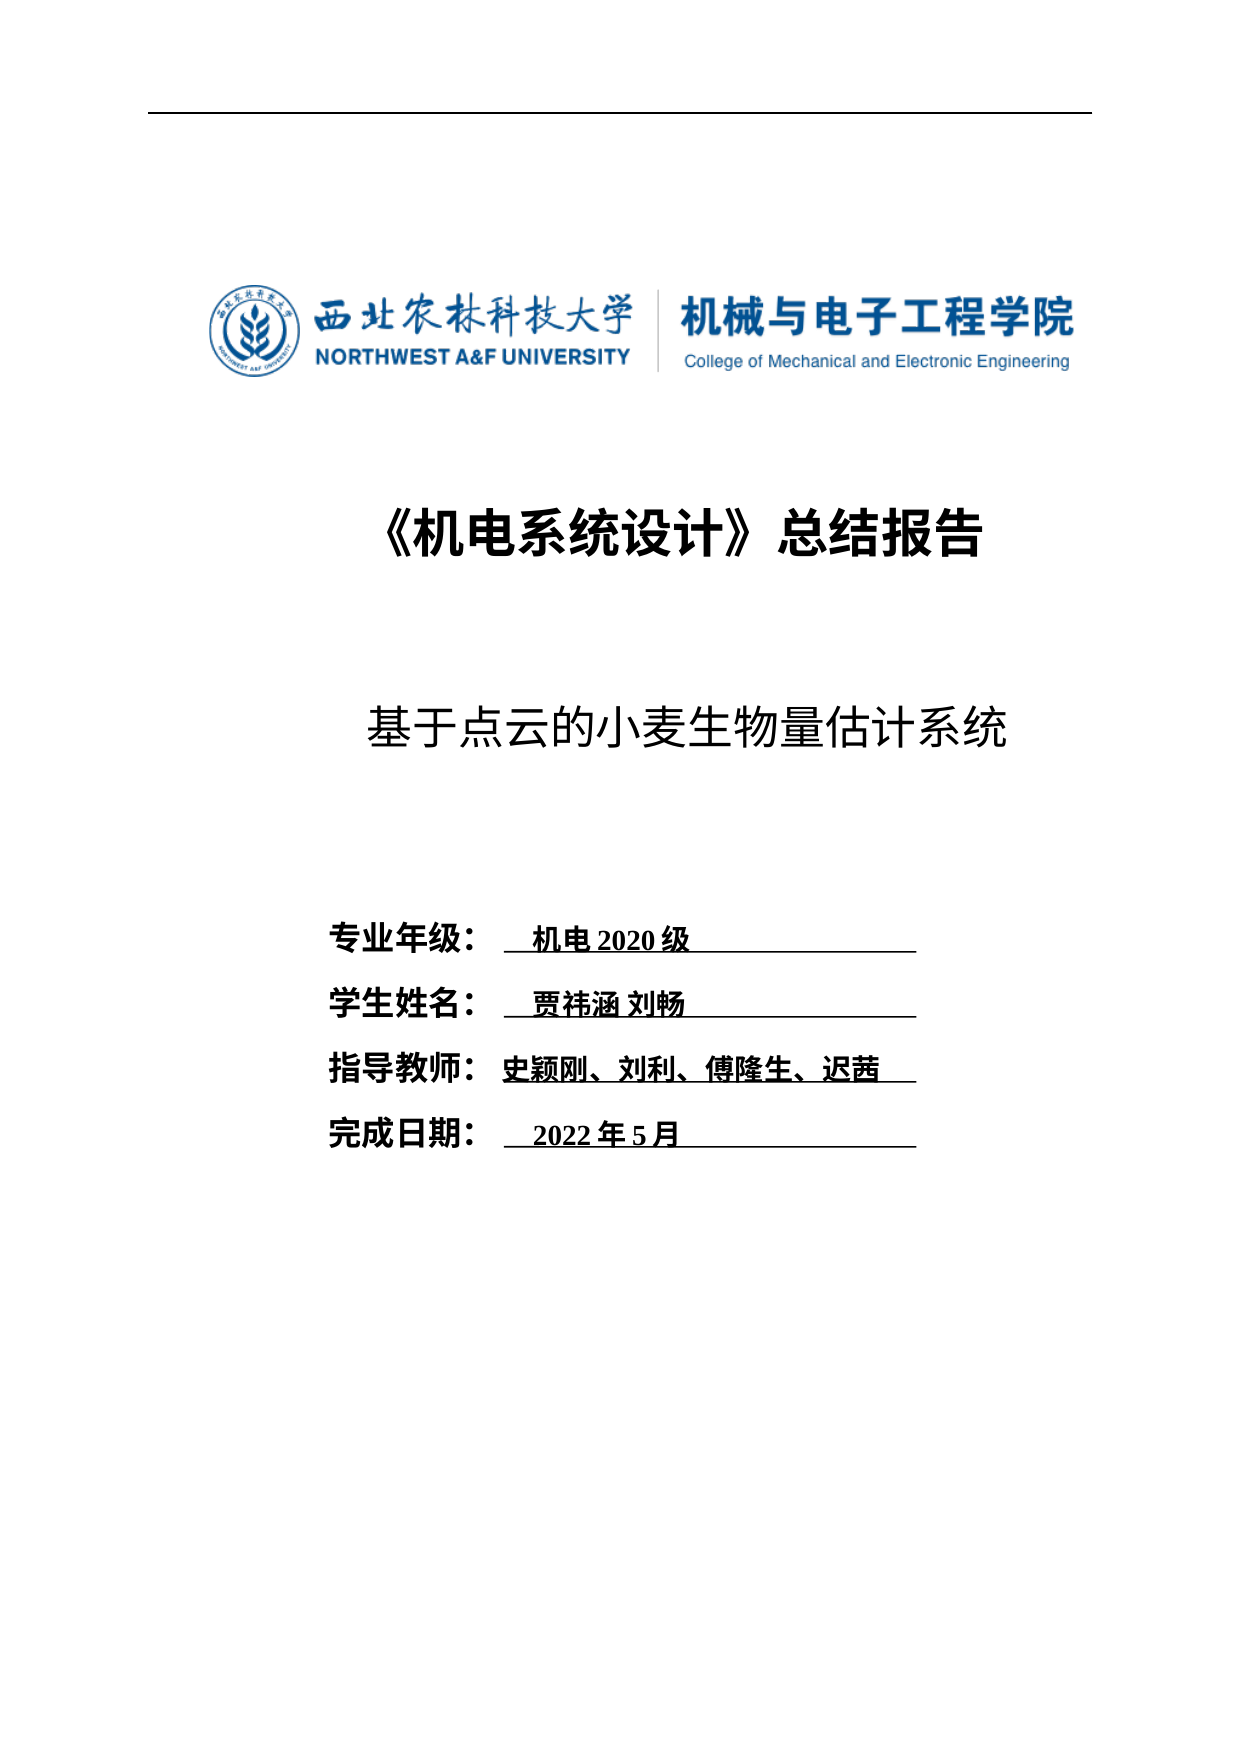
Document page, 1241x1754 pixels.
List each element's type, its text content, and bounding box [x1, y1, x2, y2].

text 基于点云的小麦生物量估计系统 [323, 676, 1092, 773]
text 完成日期： 2022年5月 [148, 1098, 1092, 1163]
text 指导教师： 史颖刚、刘利、傅隆生、迟茜 [148, 1033, 1092, 1098]
text 学生姓名： 贾祎涵 刘畅 [148, 968, 1092, 1033]
text 《机电系统设计》总结报告 [148, 481, 1092, 578]
picture [209, 285, 1075, 377]
text 专业年级： 机电2020级 [148, 903, 1092, 968]
